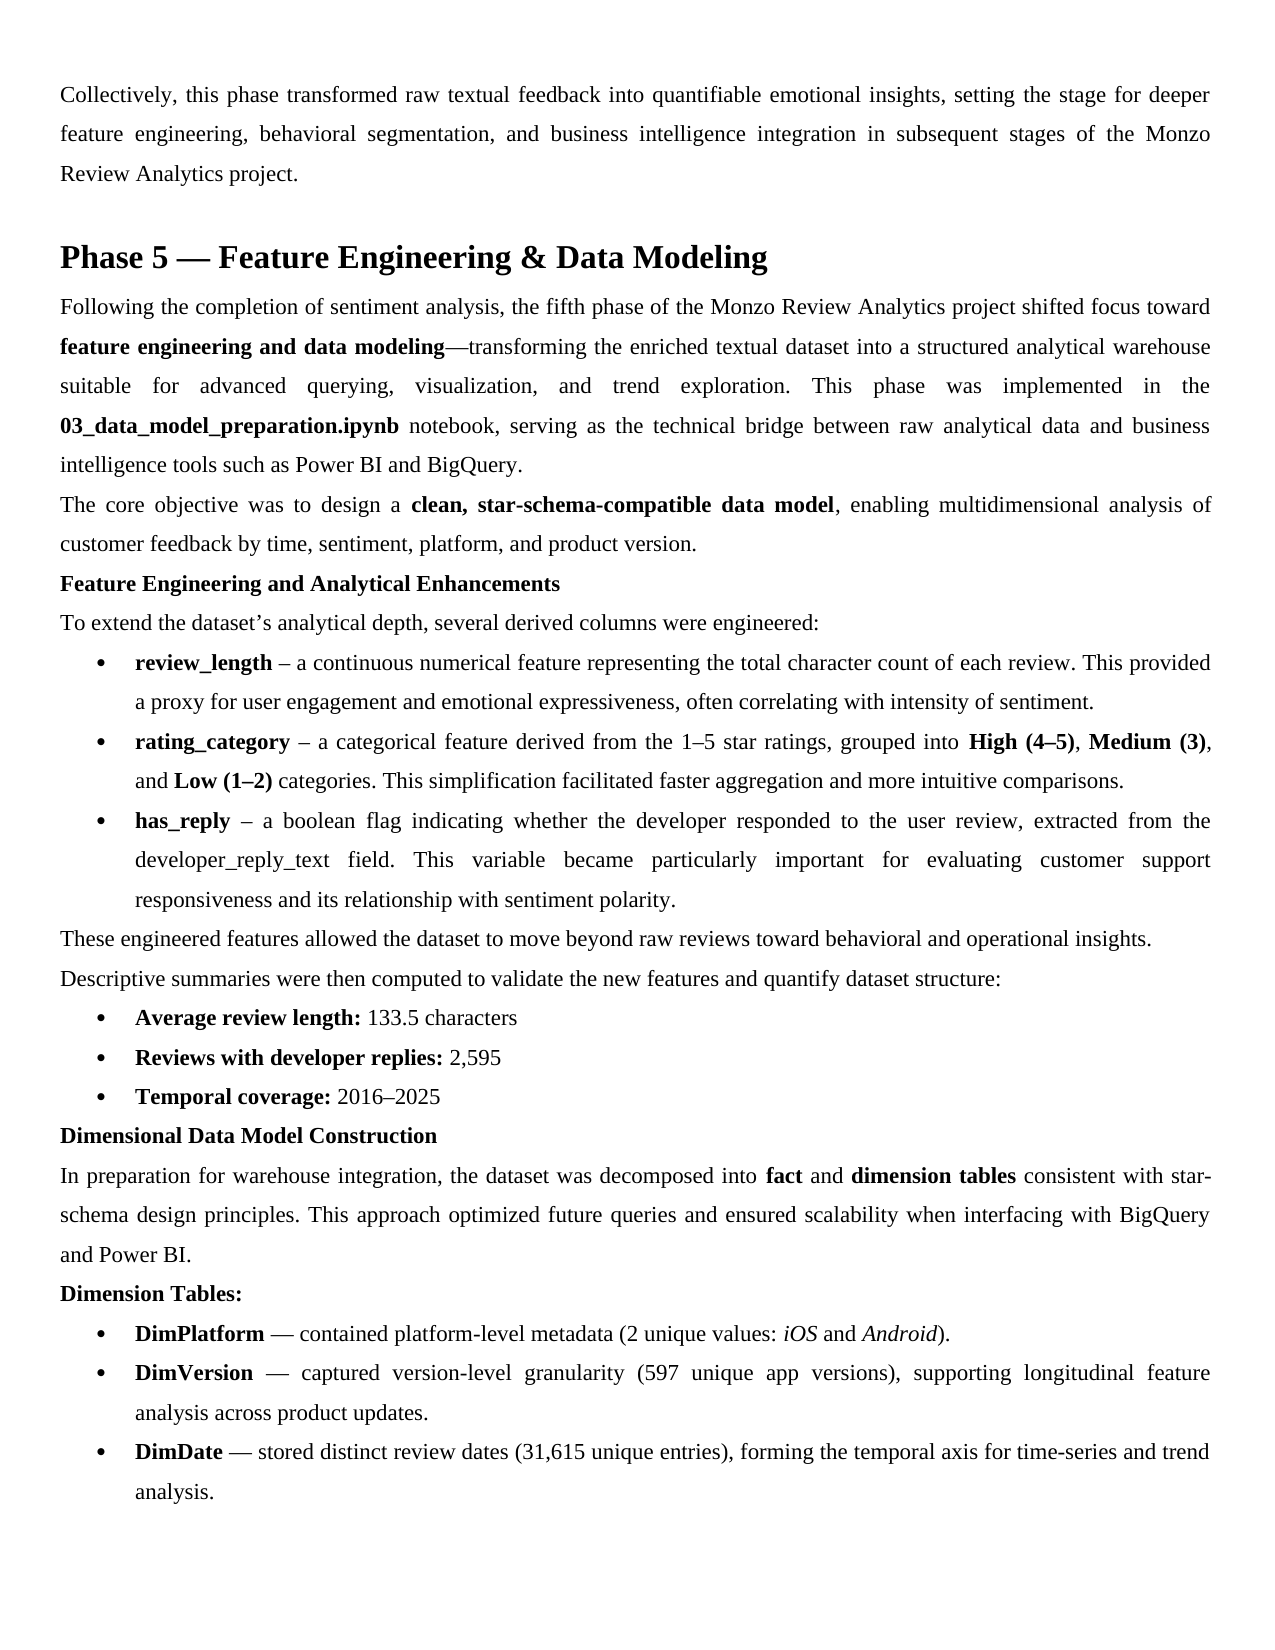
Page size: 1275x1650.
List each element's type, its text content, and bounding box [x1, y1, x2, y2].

text In preparation for warehouse integration, the dataset was decomposed into fact and dimension tables consistent with star-schema design principles. This approach optimized future queries and ensured scalability when interfacing with BigQuery and Power BI. [60, 1162, 1212, 1267]
text These engineered features allowed the dataset to move beyond raw reviews toward behavioral and operational insights. [60, 925, 1212, 951]
list DimPlatform — contained platform-level metadata (2 unique values: iOS and Android). [97, 1320, 1212, 1346]
list DimDate — stored distinct review dates (31,615 unique entries), forming the temporal axis for time-series and trend analysis. [97, 1438, 1212, 1504]
text Following the completion of sentiment analysis, the fifth phase of the Monzo Review Analytics project shifted focus toward feature engineering and data modeling—transforming the enriched textual dataset into a structured analytical warehouse suitable for advanced querying, visualization, and trend exploration. This phase was implemented in the 03_data_model_preparation.ipynb notebook, serving as the technical bridge between raw analytical data and business intelligence tools such as Power BI and BigQuery. [60, 293, 1212, 478]
text Feature Engineering and Analytical Enhancements [60, 570, 1212, 596]
text Collectively, this phase transformed raw textual feedback into quantifiable emotional insights, setting the stage for deeper feature engineering, behavioral segmentation, and business intelligence integration in subsequent stages of the Monzo Review Analytics project. [60, 81, 1212, 186]
list DimVersion — captured version-level granularity (597 unique app versions), supporting longitudinal feature analysis across product updates. [97, 1359, 1212, 1425]
list review_length – a continuous numerical feature representing the total character count of each review. This provided a proxy for user engagement and emotional expressiveness, often correlating with intensity of sentiment. [97, 649, 1212, 714]
text To extend the dataset’s analytical depth, several derived columns were engineered: [60, 609, 1212, 636]
list rating_category – a categorical feature derived from the 1–5 star ratings, grouped into High (4–5), Medium (3), and Low (1–2) categories. This simplification facilitated faster aggregation and more intuitive comparisons. [97, 728, 1212, 793]
list Temporal coverage: 2016–2025 [97, 1083, 1212, 1109]
text Dimension Tables: [60, 1280, 1212, 1307]
list Average review length: 133.5 characters [97, 1004, 1212, 1030]
list has_reply – a boolean flag indicating whether the developer responded to the user review, extracted from the developer_reply_text field. This variable became particularly important for evaluating customer support responsiveness and its relationship with sentiment polarity. [97, 807, 1212, 912]
text Descriptive summaries were then computed to validate the new features and quantify dataset structure: [60, 964, 1212, 991]
text Dimensional Data Model Construction [60, 1122, 1212, 1149]
subtitle Phase 5 — Feature Engineering & Data Modeling [60, 237, 1212, 275]
text The core objective was to design a clean, star-schema-compatible data model, enabling multidimensional analysis of customer feedback by time, sentiment, platform, and product version. [60, 491, 1212, 557]
list Reviews with developer replies: 2,595 [97, 1043, 1212, 1070]
